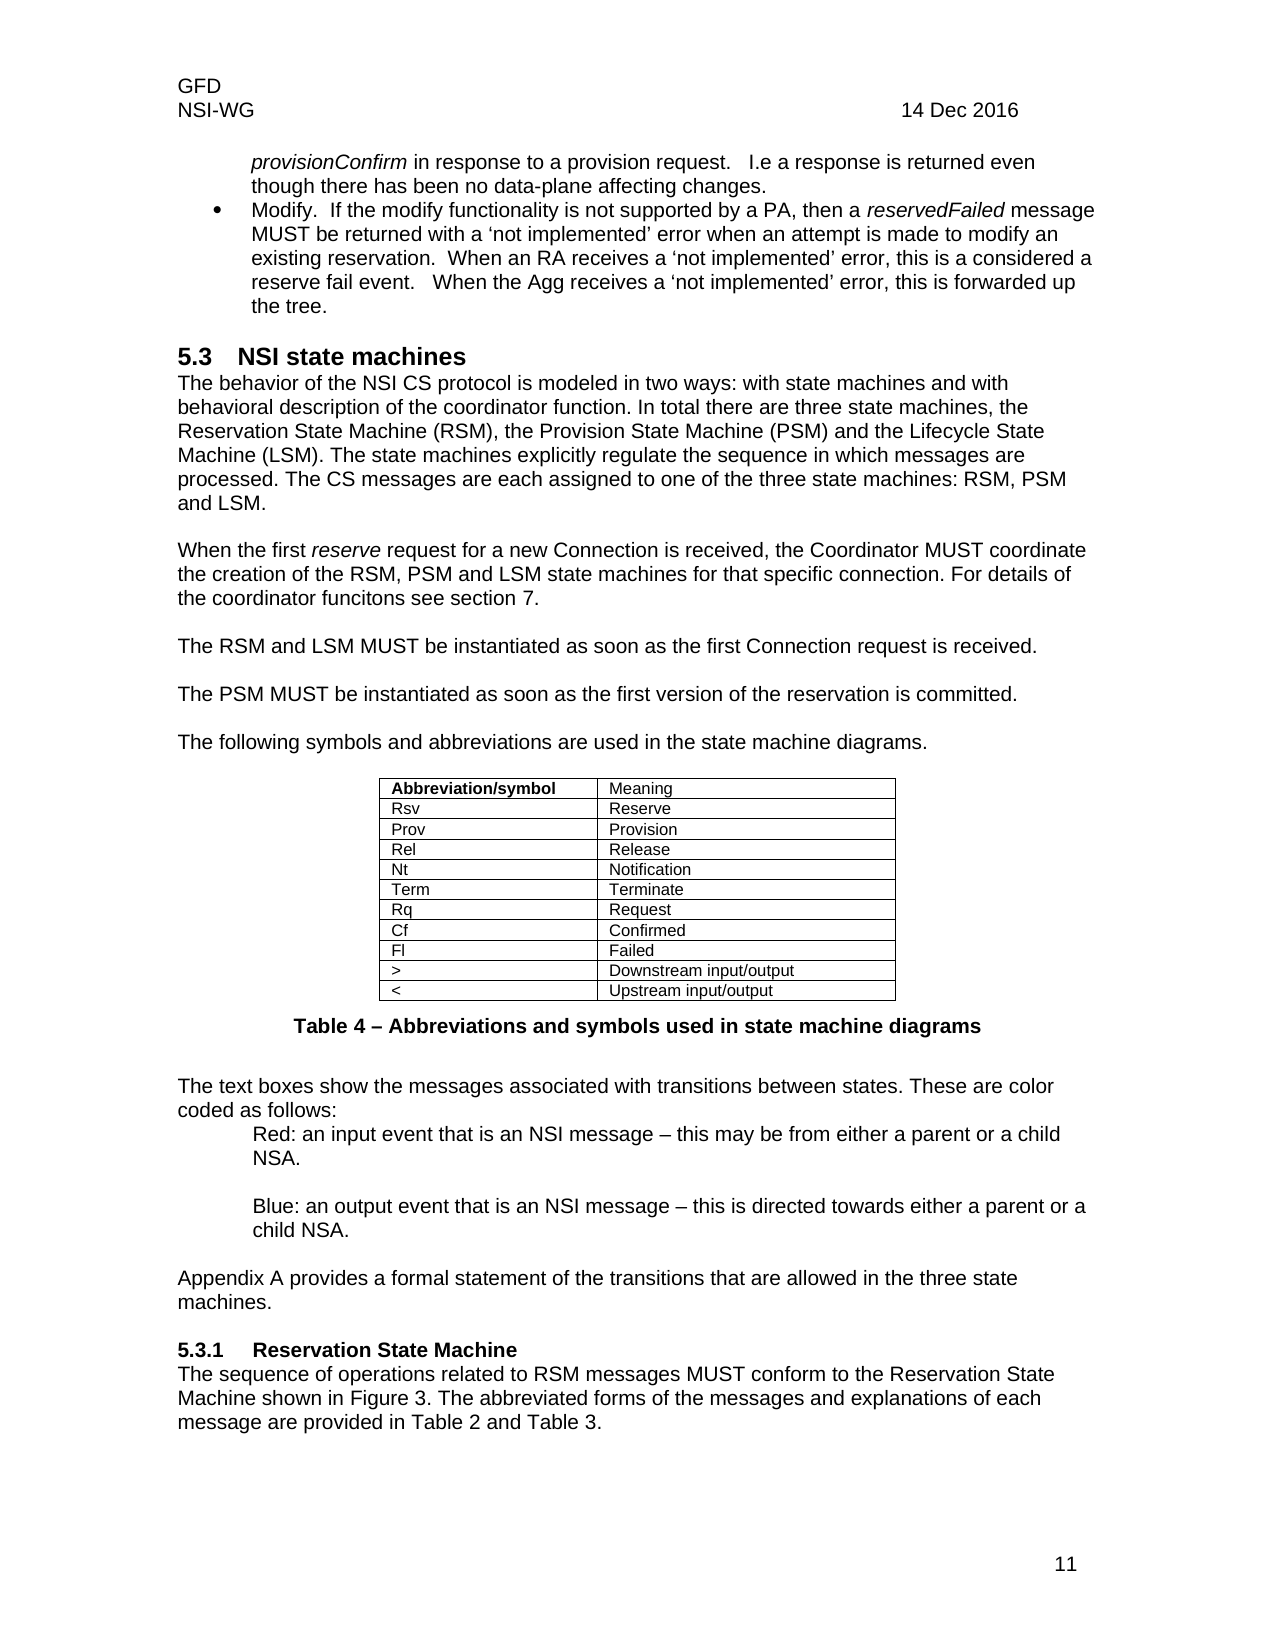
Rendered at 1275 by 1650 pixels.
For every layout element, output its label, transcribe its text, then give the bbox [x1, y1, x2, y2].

text The following symbols and abbreviations are used in the state machine diagrams. [177, 730, 1098, 754]
text The sequence of operations related to RSM messages MUST conform to the Reservation State Machine shown in Figure 3. The abbreviated forms of the messages and explanations of each message are provided in Table 2 and Table 3. [177, 1362, 1098, 1433]
table_cell Request [598, 900, 895, 919]
table_cell Rel [380, 840, 597, 859]
list Modify. If the modify functionality is not supported by a PA, then a reservedFailed message MUST be returned with a ‘not implemented’ error when an attempt is made to modify an existing reservation. When an RA receives a ‘not implemented’ error, this is a considered a reserve fail event. When the Agg receives a ‘not implemented’ error, this is forwarded up the tree. [213, 198, 1098, 318]
table_header Meaning [598, 779, 895, 798]
table_cell Upstream input/output [598, 981, 895, 1000]
table_cell Rq [380, 900, 597, 919]
text Blue: an output event that is an NSI message – this is directed towards either a parent or a child NSA. [252, 1194, 1098, 1242]
text The RSM and LSM MUST be instantiated as soon as the first Connection request is received. [177, 634, 1098, 658]
text When the first reserve request for a new Connection is received, the Coordinator MUST coordinate the creation of the RSM, PSM and LSM state machines for that specific connection. For details of the coordinator funcitons see section 7. [177, 538, 1098, 610]
table_cell Terminate [598, 880, 895, 899]
table_cell < [380, 981, 597, 1000]
table_cell Release [598, 840, 895, 859]
table_cell Nt [380, 860, 597, 879]
table_cell > [380, 961, 597, 980]
table_cell Rsv [380, 799, 597, 818]
table_cell Prov [380, 819, 597, 838]
text The text boxes show the messages associated with transitions between states. These are color coded as follows: [177, 1074, 1098, 1122]
table_cell Notification [598, 860, 895, 879]
text The PSM MUST be instantiated as soon as the first version of the reservation is committed. [177, 682, 1098, 706]
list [213, 150, 1098, 198]
table_cell Provision [598, 819, 895, 838]
text Table 4 – Abbreviations and symbols used in state machine diagrams [177, 1014, 1098, 1038]
text Appendix A provides a formal statement of the transitions that are allowed in the three state machines. [177, 1266, 1098, 1314]
table_cell Failed [598, 941, 895, 960]
table_header Abbreviation/symbol [380, 779, 597, 798]
subtitle NSI state machines [177, 342, 1098, 371]
text Red: an input event that is an NSI message – this may be from either a parent or a child NSA. [252, 1122, 1098, 1170]
table_cell Reserve [598, 799, 895, 818]
table_cell Fl [380, 941, 597, 960]
table_cell Downstream input/output [598, 961, 895, 980]
subtitle Reservation State Machine [177, 1338, 1098, 1362]
table_cell Term [380, 880, 597, 899]
table_cell Confirmed [598, 920, 895, 939]
table_cell Cf [380, 920, 597, 939]
text The behavior of the NSI CS protocol is modeled in two ways: with state machines and with behavioral description of the coordinator function. In total there are three state machines, the Reservation State Machine (RSM), the Provision State Machine (PSM) and the Lifecycle State Machine (LSM). The state machines explicitly regulate the sequence in which messages are processed. The CS messages are each assigned to one of the three state machines: RSM, PSM and LSM. [177, 371, 1098, 514]
